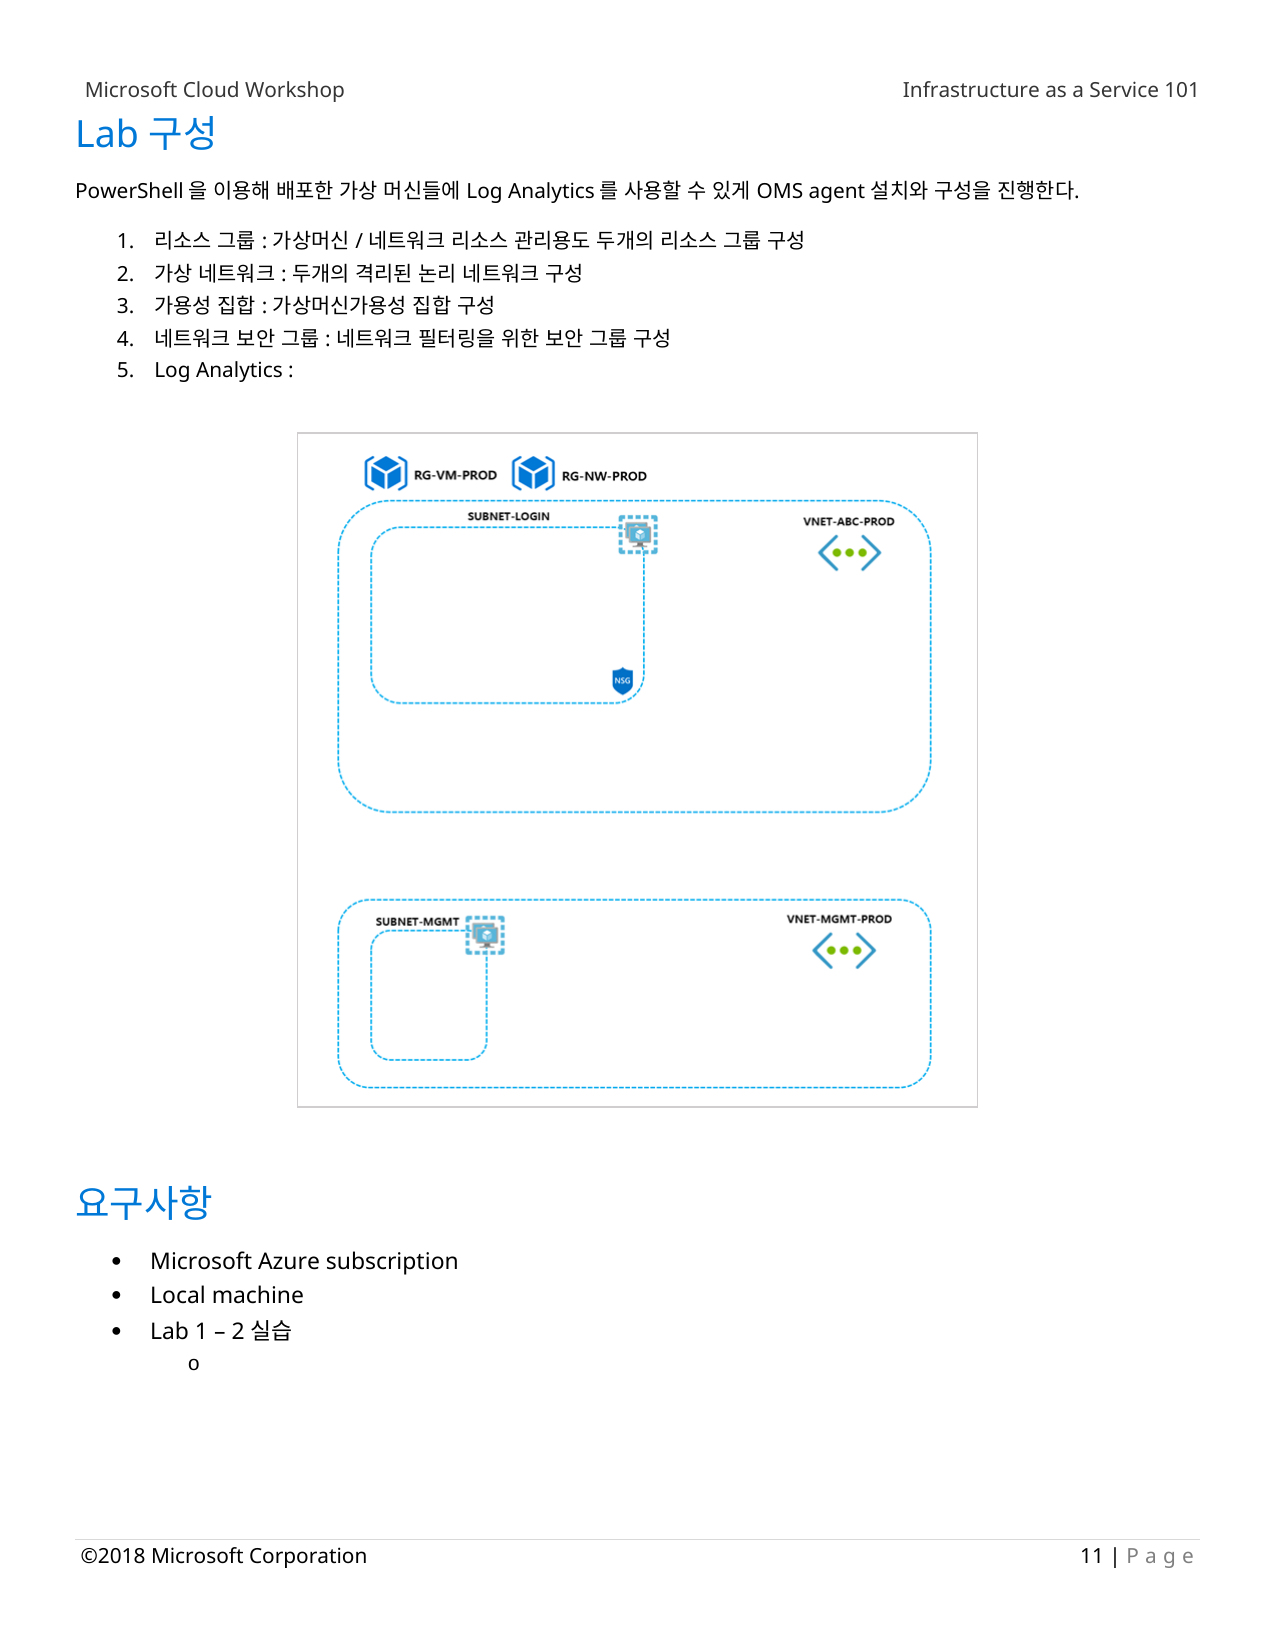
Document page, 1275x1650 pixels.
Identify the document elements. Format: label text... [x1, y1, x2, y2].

list Lab 1 – 2 실습 [112, 1313, 1200, 1346]
list Local machine [112, 1279, 1200, 1310]
picture [297, 432, 978, 1108]
subtitle 요구사항 [75, 1174, 1200, 1228]
list 가용성 집합 : 가상머신가용성 집합 구성 [117, 289, 1200, 320]
text PowerShell을 이용해 배포한 가상 머신들에 Log Analytics를 사용할 수 있게 OMS agent 설치와 구성을 진행한다. [75, 175, 1200, 205]
list 가상 네트워크 : 두개의 격리된 논리 네트워크 구성 [117, 257, 1200, 287]
list 리소스 그룹 : 가상머신 / 네트워크 리소스 관리용도 두개의 리소스 그룹 구성 [117, 224, 1200, 254]
list 네트워크 보안 그룹 : 네트워크 필터링을 위한 보안 그룹 구성 [117, 322, 1200, 352]
subtitle Lab 구성 [75, 103, 1200, 158]
list Log Analytics : [117, 355, 1200, 383]
list Microsoft Azure subscription [112, 1245, 1200, 1276]
